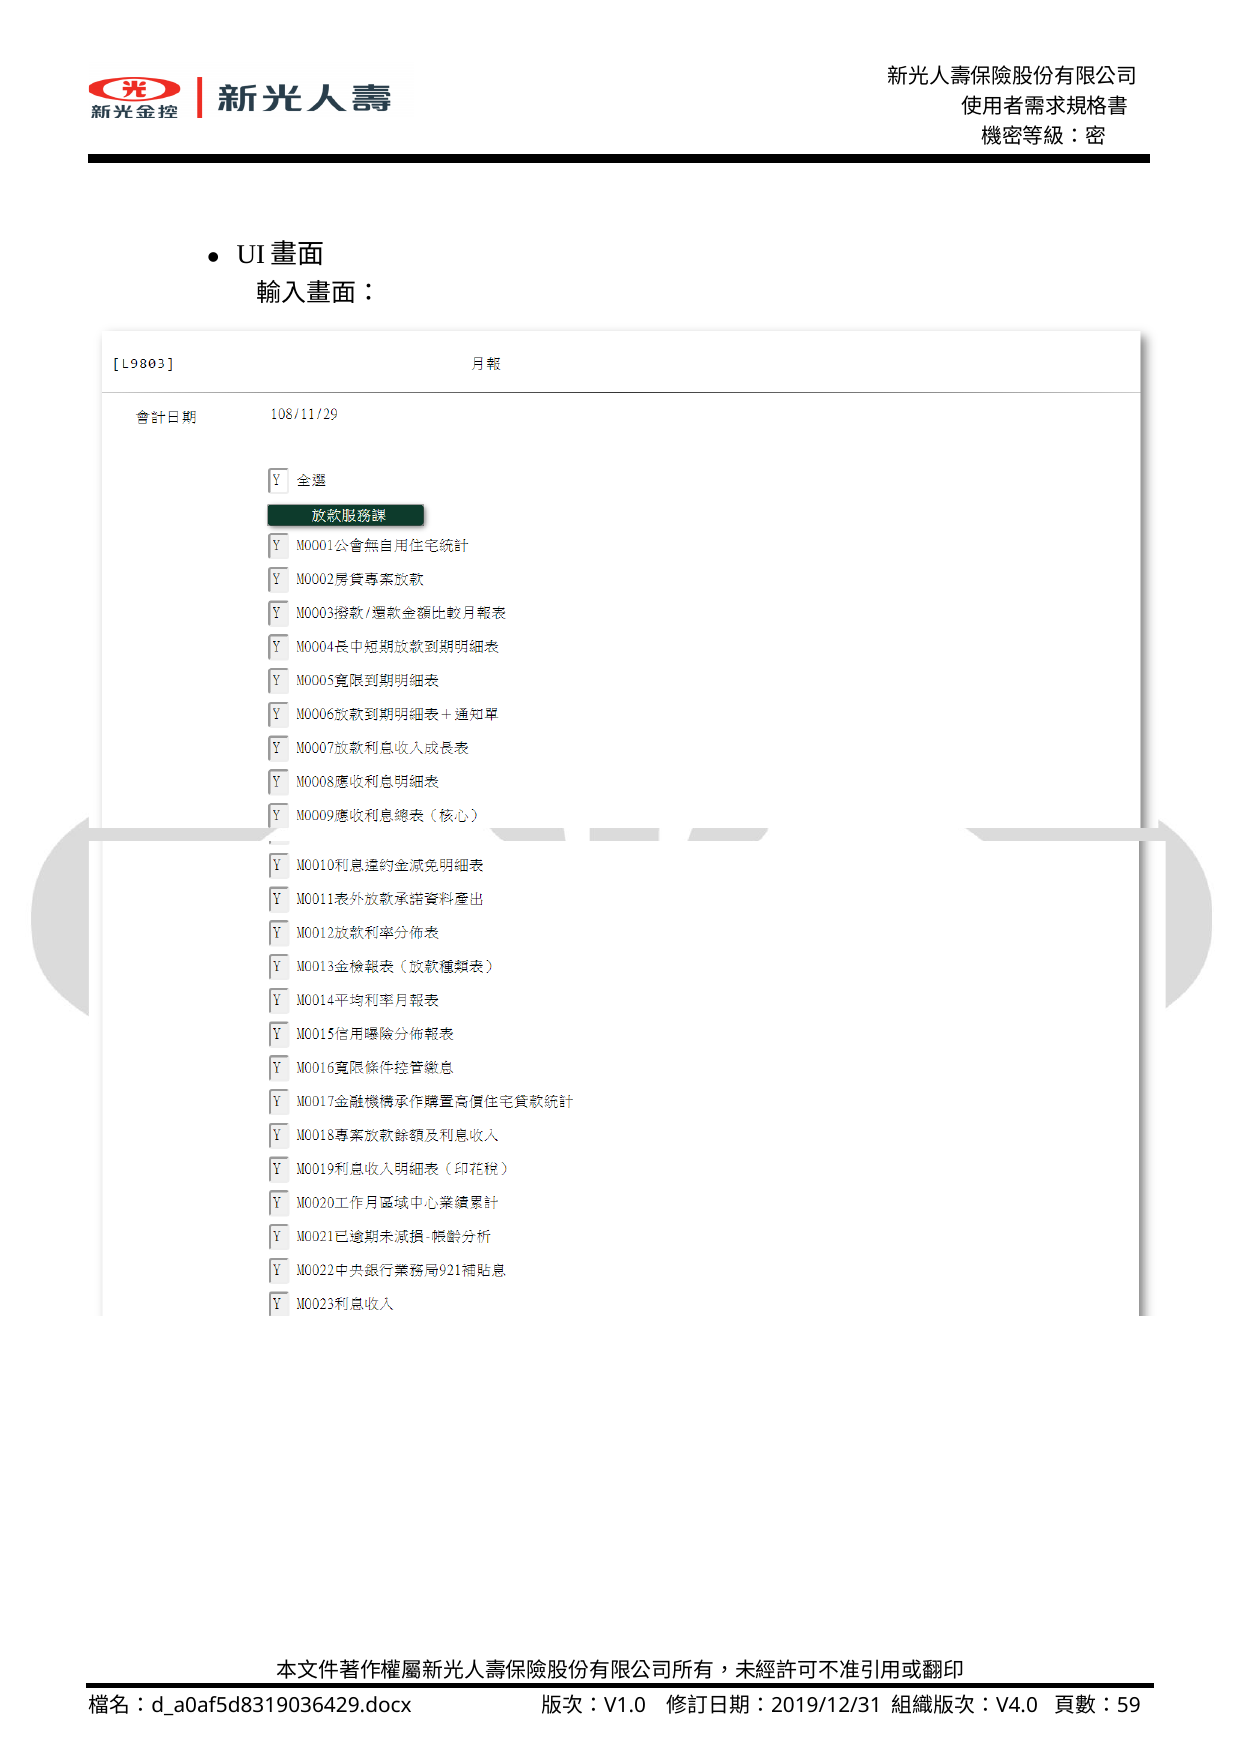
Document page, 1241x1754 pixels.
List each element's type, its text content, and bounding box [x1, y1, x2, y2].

picture [88, 61, 414, 118]
text 輸入畫面： [207, 271, 1152, 309]
list UI畫面 [148, 232, 1127, 271]
picture [25, 316, 1215, 1316]
